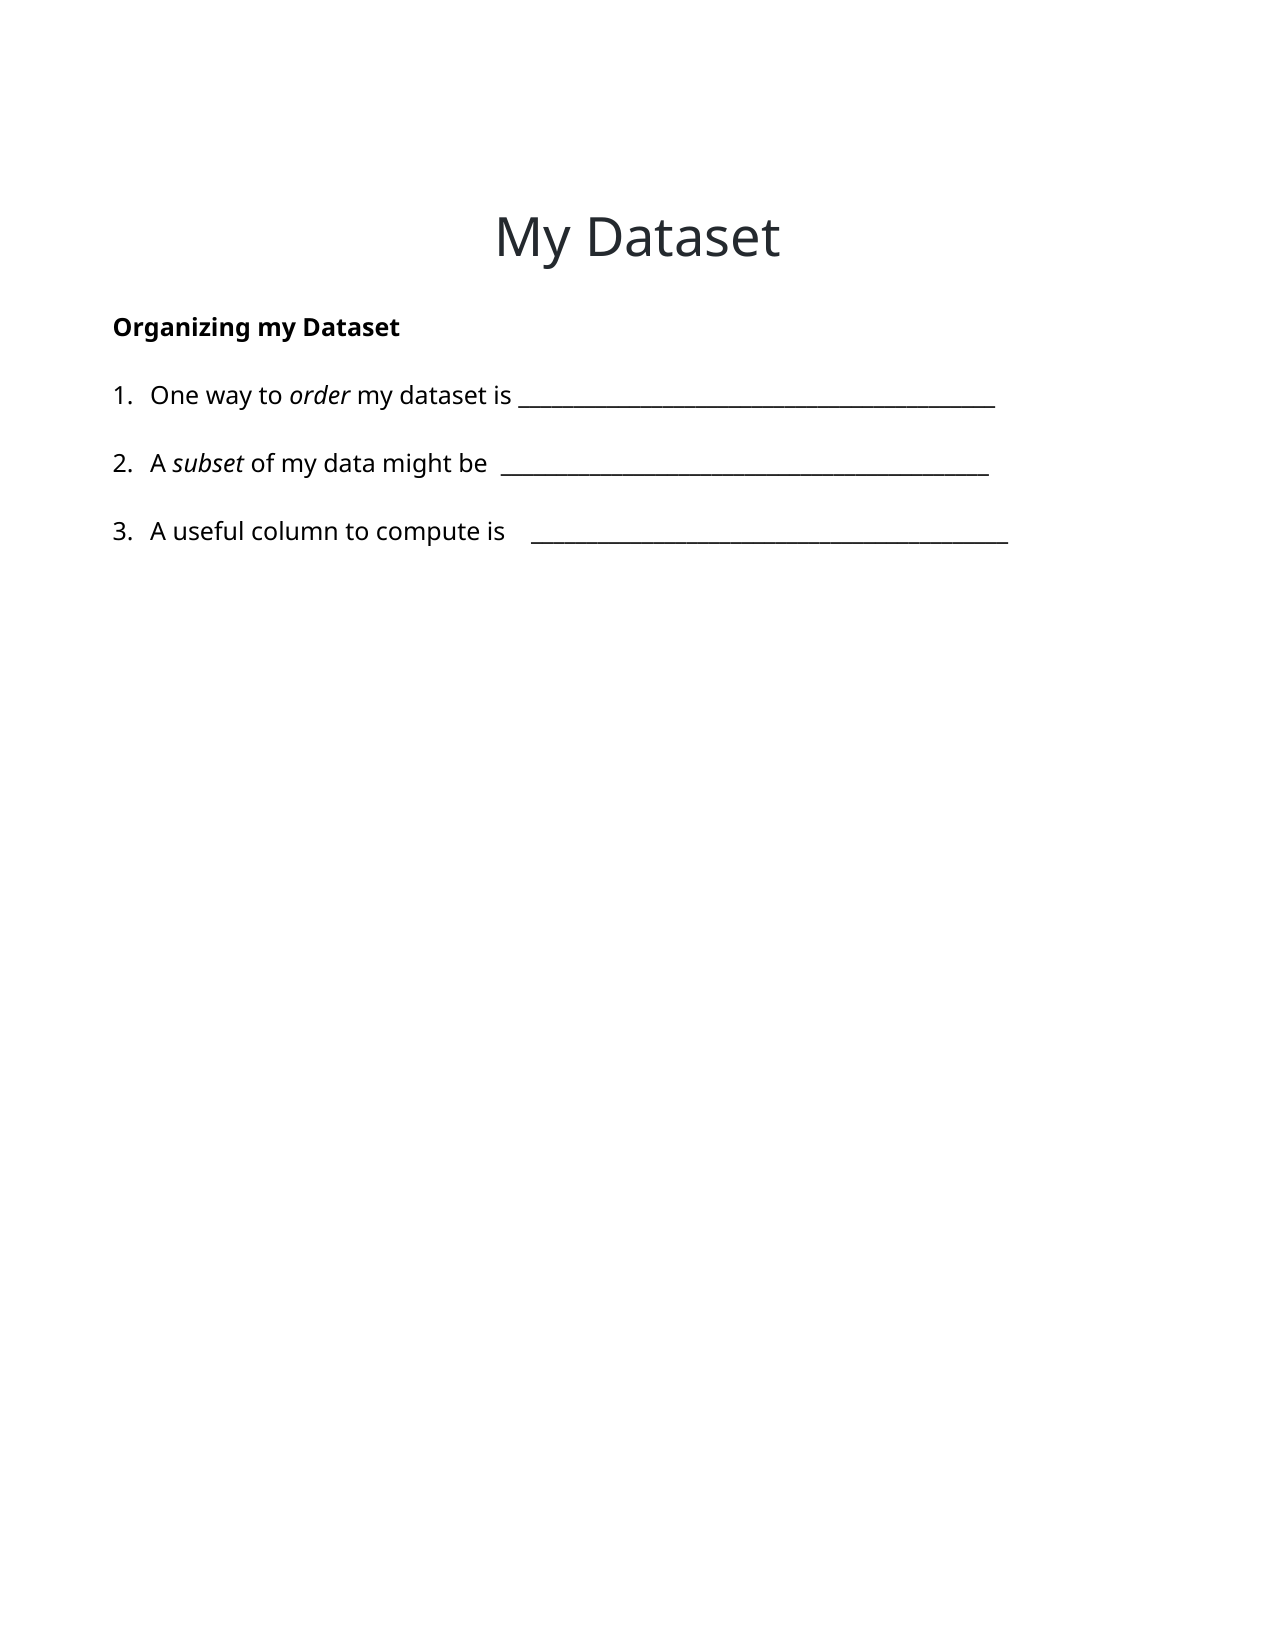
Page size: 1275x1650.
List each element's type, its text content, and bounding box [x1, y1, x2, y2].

list A useful column to compute is ___________________________________________ [112, 514, 1162, 548]
list A subset of my data might be ____________________________________________ [112, 446, 1162, 480]
list One way to order my dataset is ___________________________________________ [112, 377, 1162, 412]
text Organizing my Dataset [112, 309, 1162, 343]
subtitle My Dataset [112, 199, 1162, 272]
